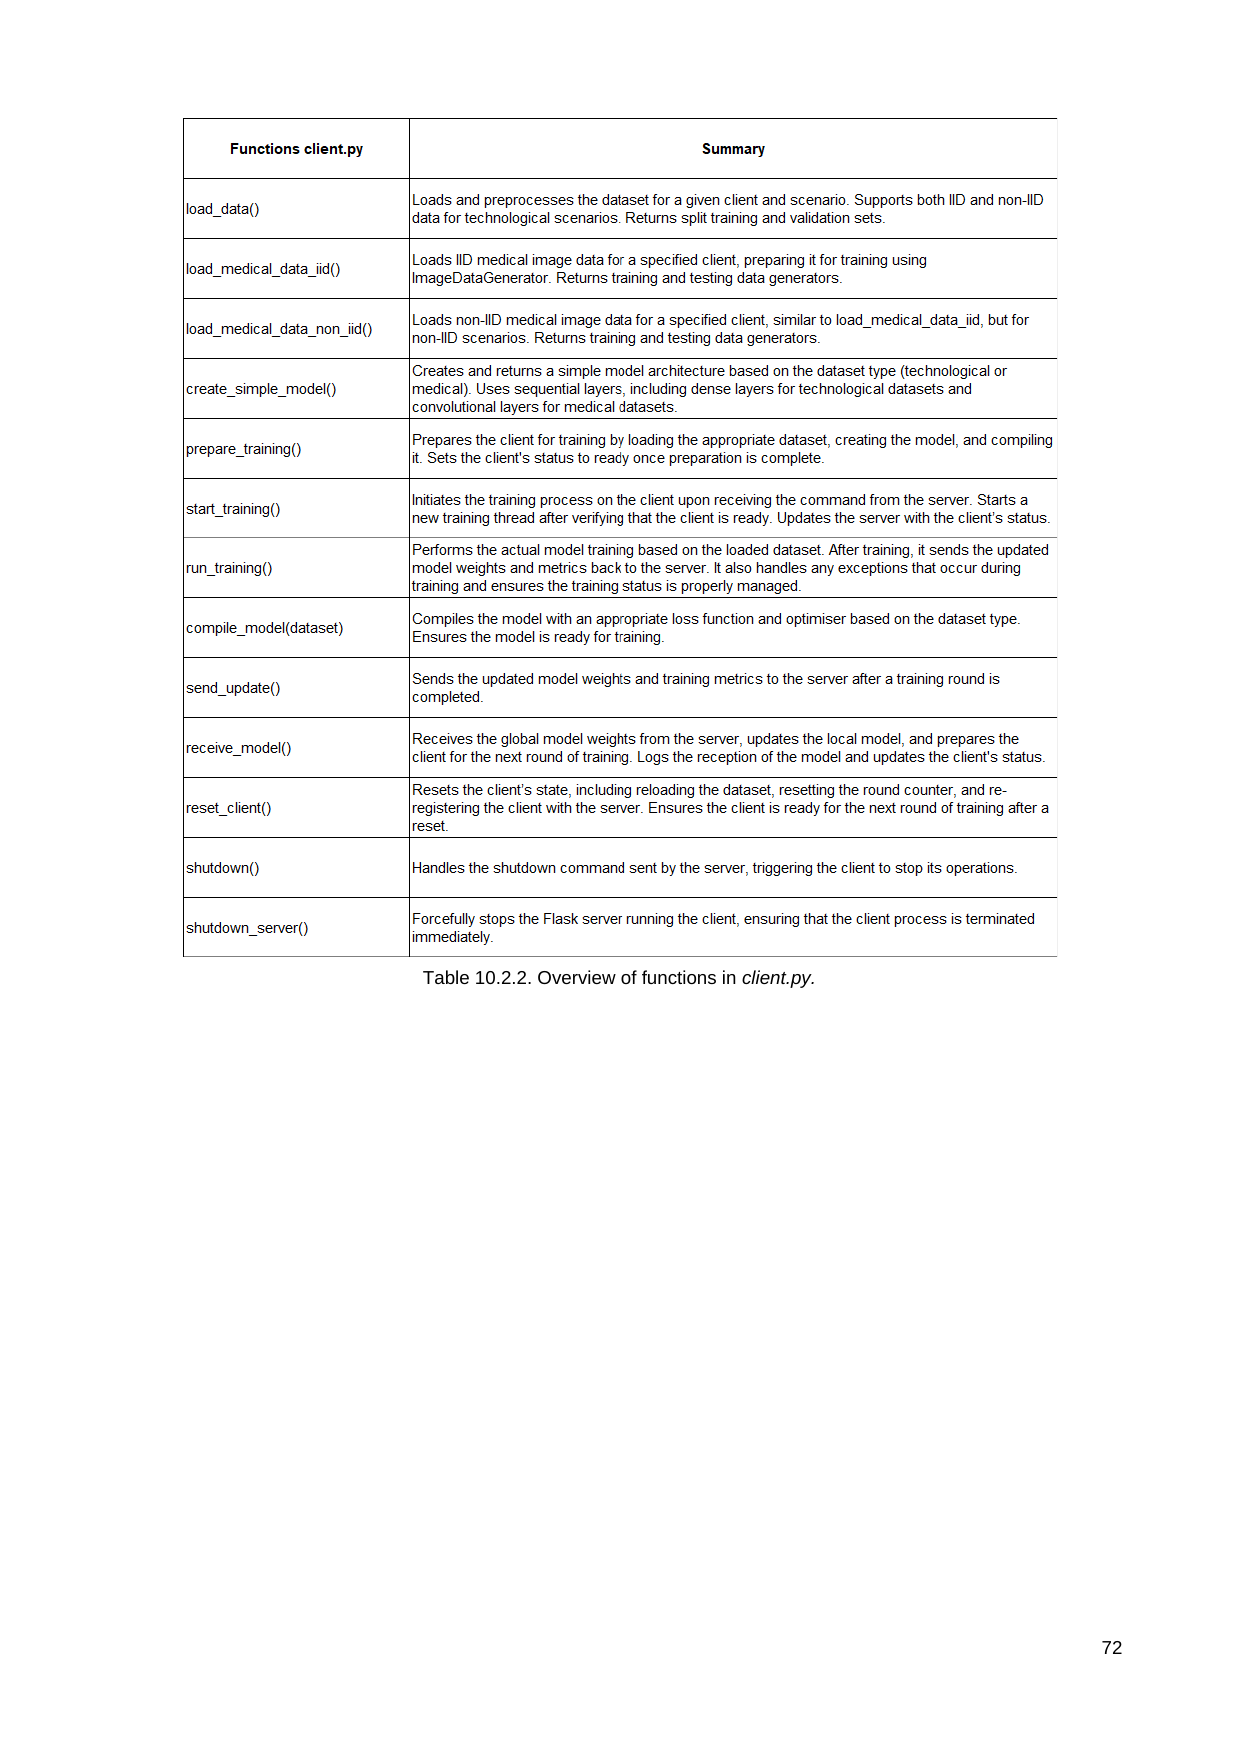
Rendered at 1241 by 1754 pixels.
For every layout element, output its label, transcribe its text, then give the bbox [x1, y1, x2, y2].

picture [183, 118, 1058, 957]
